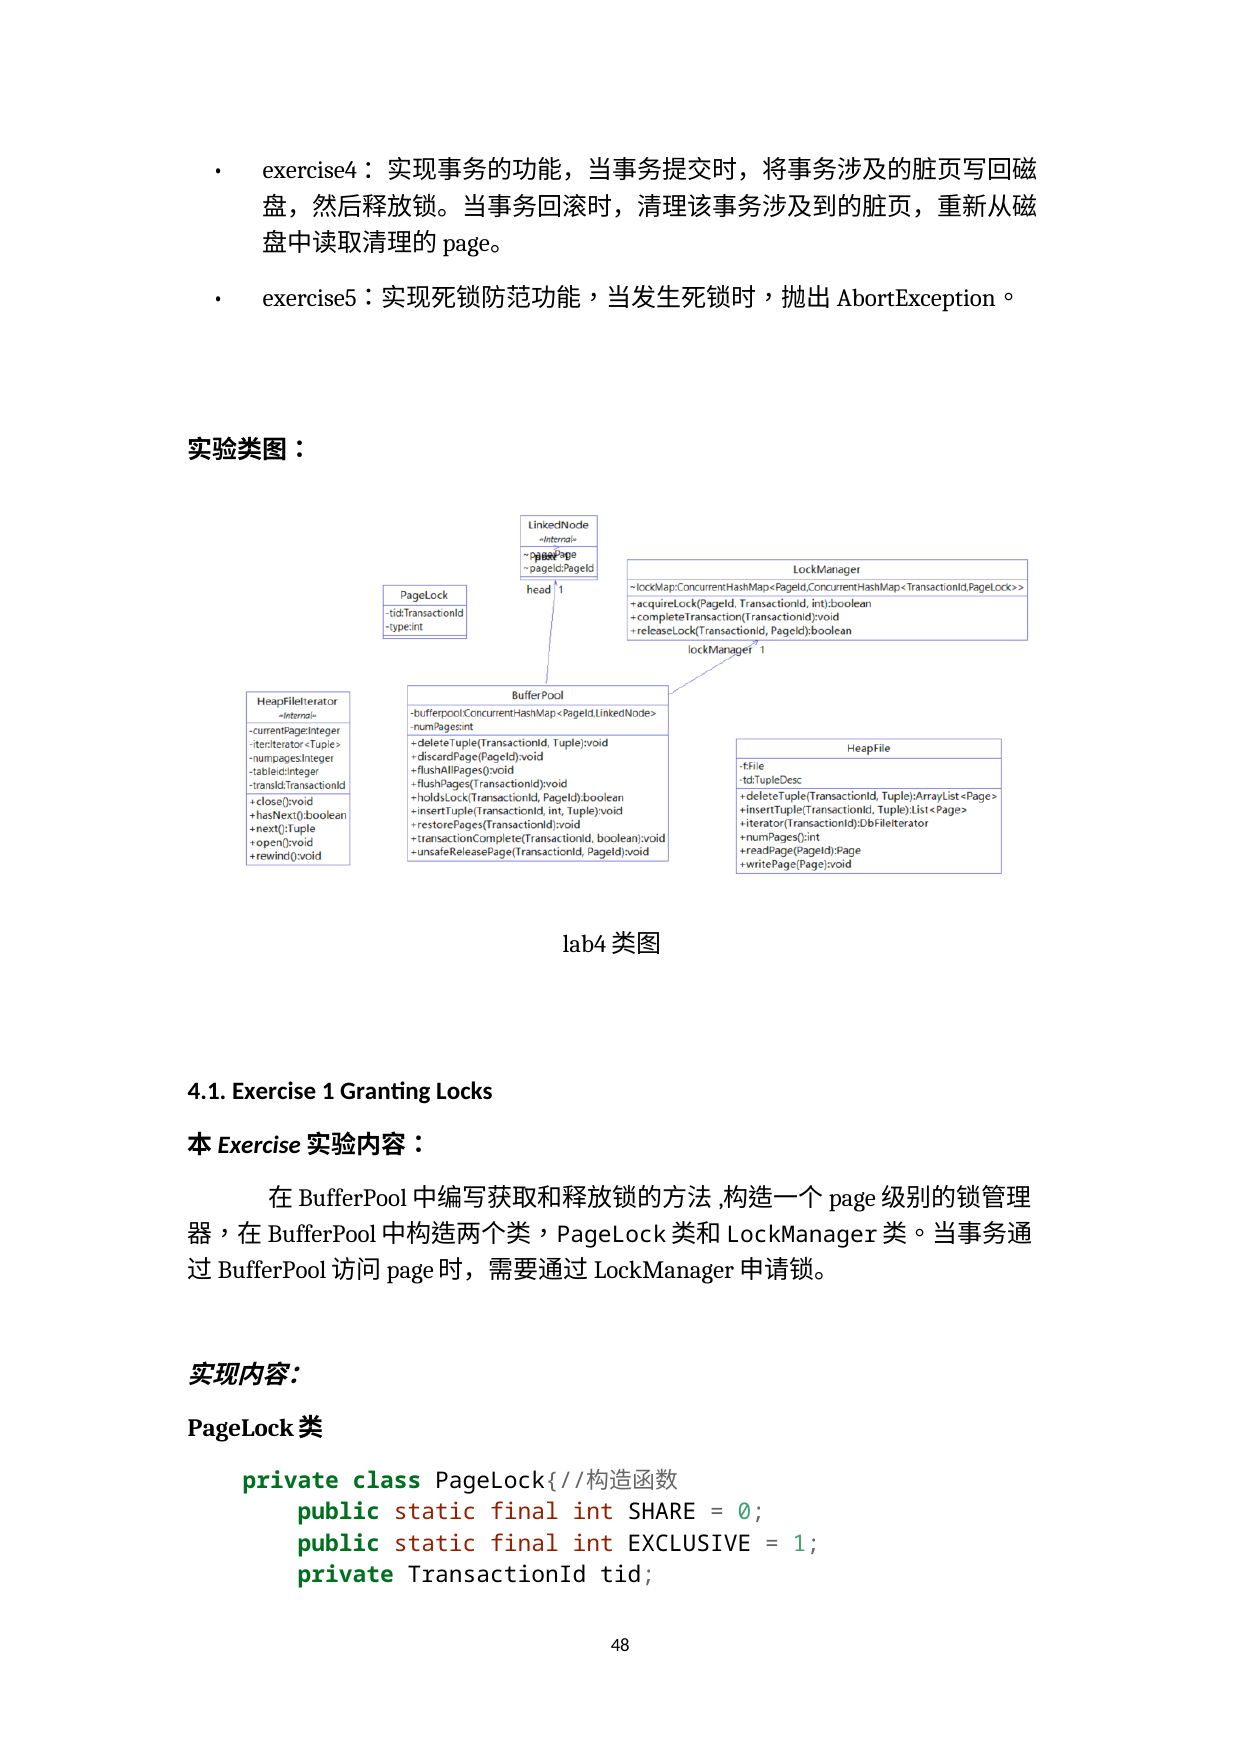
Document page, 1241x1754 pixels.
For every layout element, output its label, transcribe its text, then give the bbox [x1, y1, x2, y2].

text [187, 1462, 1053, 1589]
list exercise5：实现死锁防范功能，当发生死锁时，抛出AbortException。 [212, 279, 1053, 314]
text lab4类图 [487, 925, 1053, 959]
subtitle 实验类图： [187, 432, 1053, 465]
subtitle 4.1. Exercise 1 Granting Locks [187, 1075, 1053, 1106]
subtitle 实现内容： [187, 1354, 1053, 1390]
picture [187, 465, 1063, 905]
text PageLock类 [187, 1409, 1053, 1443]
subtitle 本Exercise实验内容： [187, 1126, 1053, 1161]
list exercise4 ：实现事务的功能，当事务提交时，将事务涉及的脏页写回磁盘，然后释放锁。当事务回滚时，清理该事务涉及到的脏页，重新从磁盘中读取清理的page。 [212, 150, 1053, 259]
text 在BufferPool中编写获取和释放锁的方法 ,构造一个page级别的锁管理器，在BufferPool中构造两个类，PageLock类和LockManager类。当事务通过BufferPool访问page时，需要通过LockManager申请锁。 [187, 1179, 1053, 1286]
